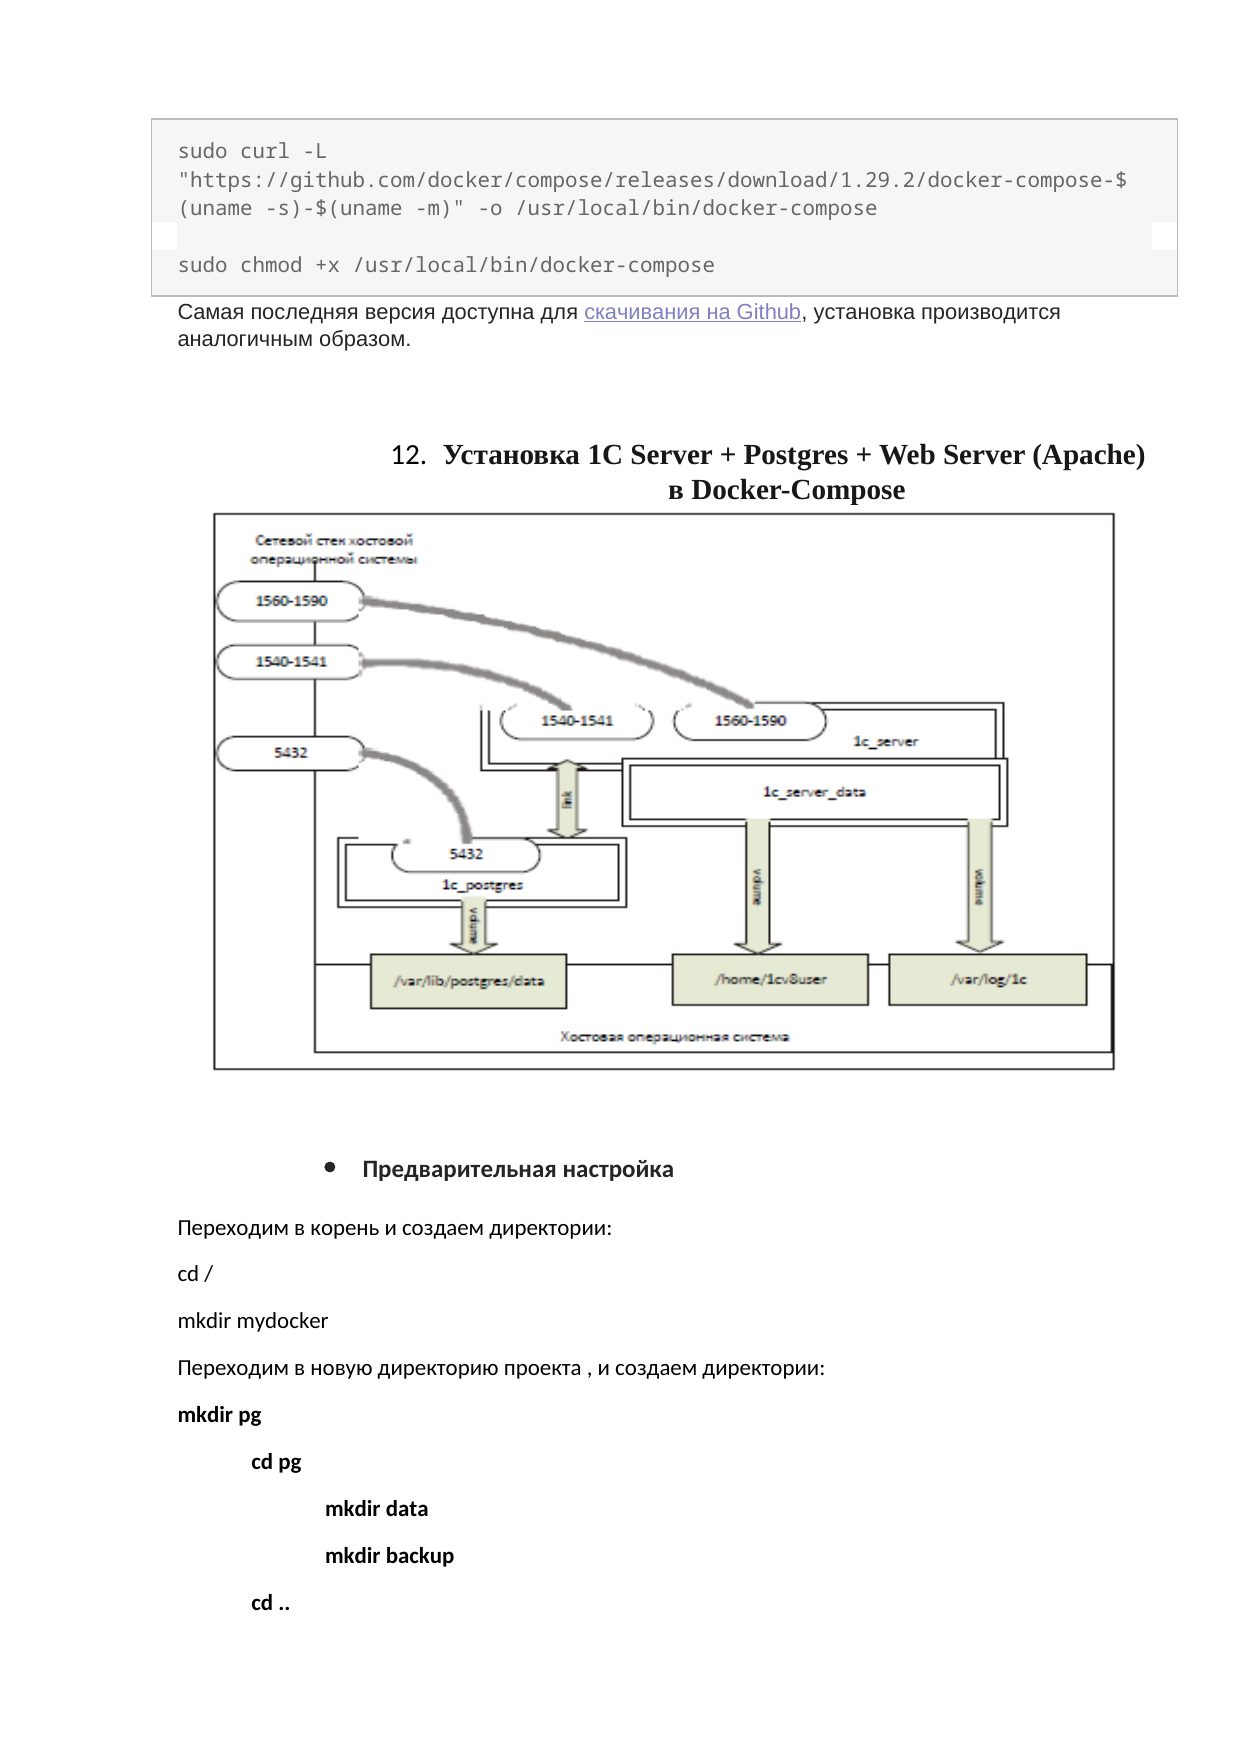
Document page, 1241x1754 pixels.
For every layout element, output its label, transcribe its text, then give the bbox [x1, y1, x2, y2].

text cd / [177, 1259, 1152, 1288]
text sudo chmod +x /usr/local/bin/docker-compose [152, 232, 1177, 295]
text mkdir backup [177, 1541, 1152, 1569]
text mkdir data [177, 1494, 1152, 1522]
list Установка 1С Server + Postgres + Web Server (Apache) в Docker-Compose [384, 436, 1152, 505]
text cd pg [177, 1447, 1152, 1475]
list Предварительная настройка [325, 1153, 1152, 1183]
picture [210, 505, 1119, 1072]
text mkdir pg [177, 1400, 1152, 1428]
text sudo curl -L "https://github.com/docker/compose/releases/download/1.29.2/docker-compose-$(uname -s)-$(uname -m)" -o /usr/local/bin/docker-compose [152, 120, 1177, 222]
text cd .. [177, 1588, 1152, 1616]
text mkdir mydocker [177, 1306, 1152, 1334]
text Самая последняя версия доступна для скачивания на Github, установка производится аналогичным образом. [177, 297, 1152, 352]
text Переходим в новую директорию проекта , и создаем директории: [177, 1353, 1152, 1381]
text Переходим в корень и создаем директории: [177, 1213, 1152, 1241]
